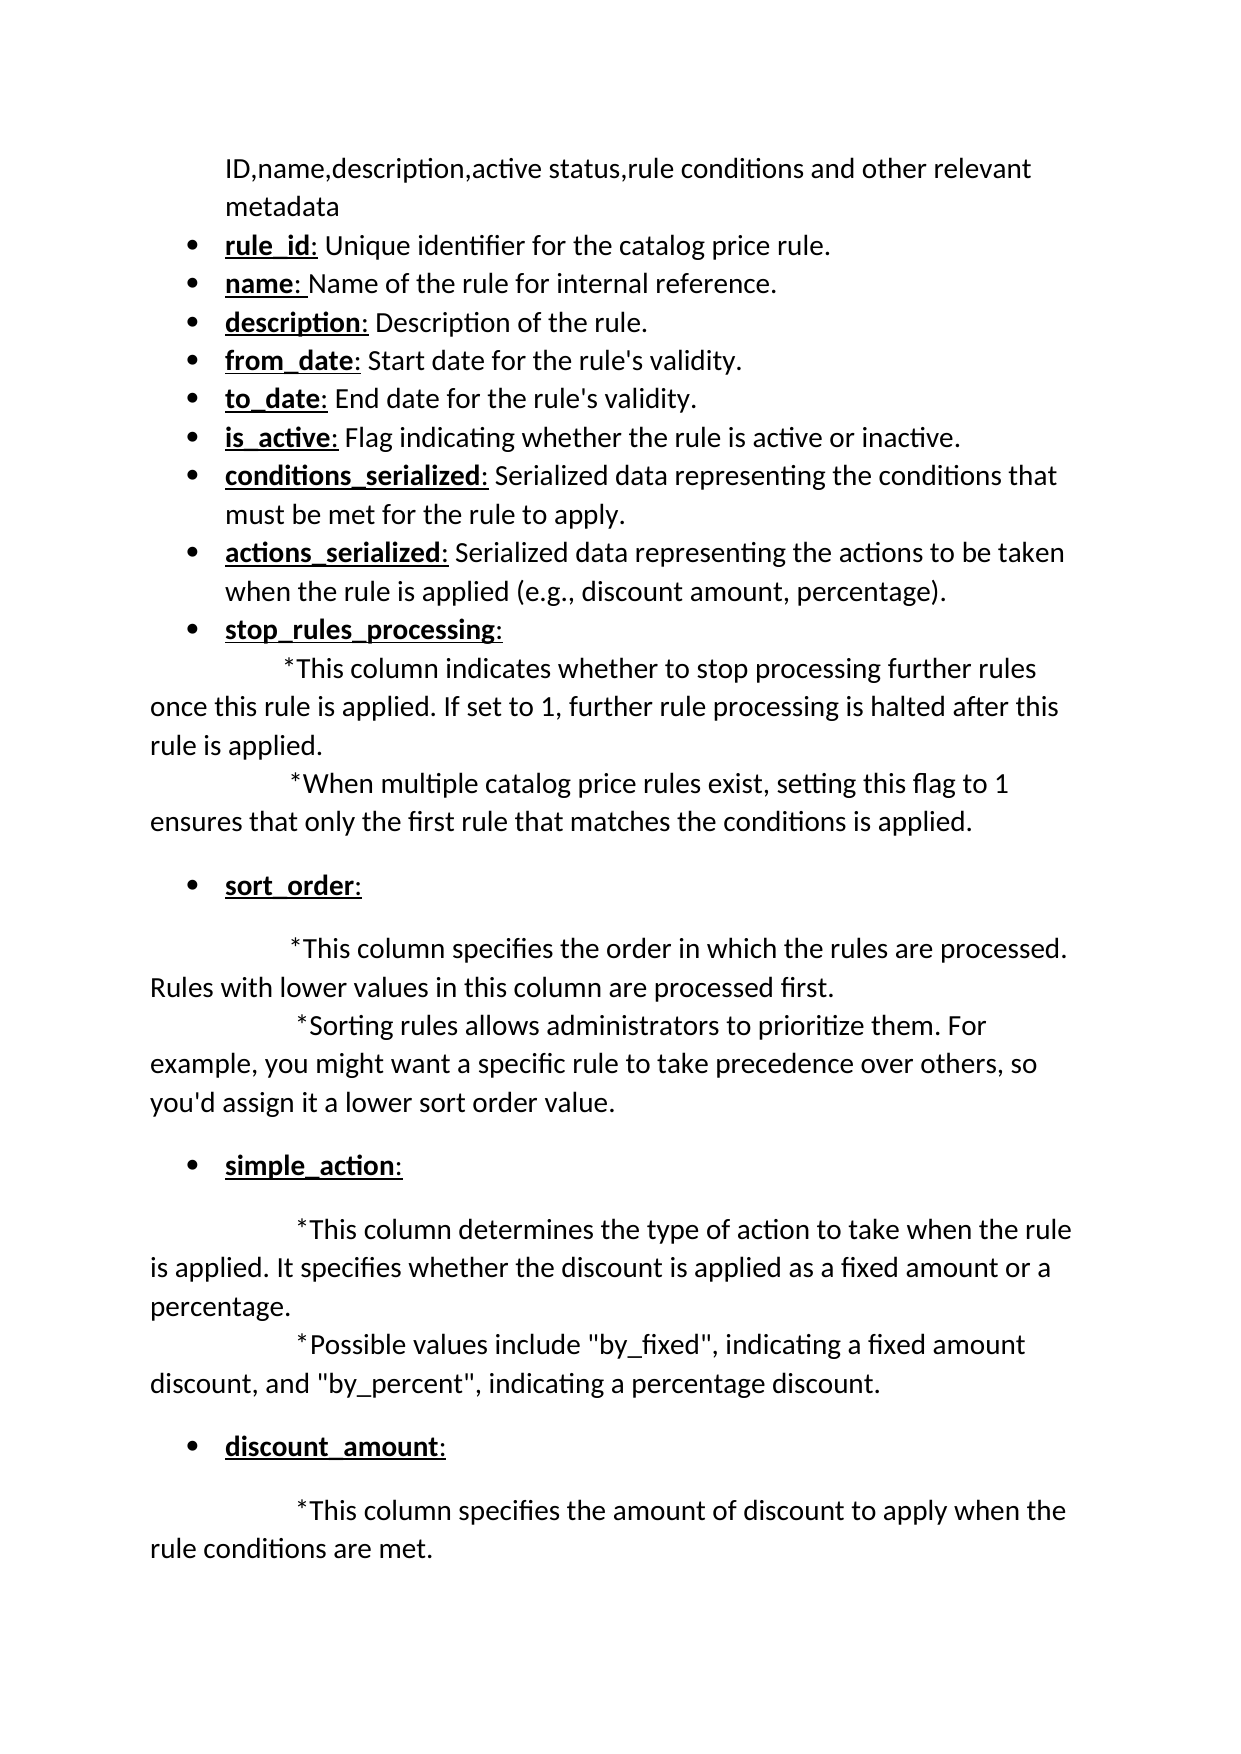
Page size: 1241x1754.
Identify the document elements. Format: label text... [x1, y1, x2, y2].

list to_date: End date for the rule's validity. [187, 381, 1090, 416]
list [187, 150, 1090, 224]
list actions_serialized: Serialized data representing the actions to be taken when the rule is applied (e.g., discount amount, percentage). [187, 534, 1090, 608]
text *This column specifies the amount of discount to apply when the rule conditions are met. [150, 1492, 1090, 1566]
list rule_id: Unique identifier for the catalog price rule. [187, 227, 1090, 262]
list is_active: Flag indicating whether the rule is active or inactive. [187, 419, 1090, 455]
text *Possible values include "by_fixed", indicating a fixed amount discount, and "by_percent", indicating a percentage discount. [150, 1326, 1090, 1400]
text *This column indicates whether to stop processing further rules once this rule is applied. If set to 1, further rule processing is halted after this rule is applied. [150, 650, 1090, 762]
list simple_action: [187, 1147, 1090, 1183]
list conditions_serialized: Serialized data representing the conditions that must be met for the rule to apply. [187, 457, 1090, 532]
list description: Description of the rule. [187, 304, 1090, 339]
text *This column determines the type of action to take when the rule is applied. It specifies whether the discount is applied as a fixed amount or a percentage. [150, 1211, 1090, 1323]
list name: Name of the rule for internal reference. [187, 265, 1090, 301]
list discount_amount: [187, 1428, 1090, 1464]
text *Sorting rules allows administrators to prioritize them. For example, you might want a specific rule to take precedence over others, so you'd assign it a lower sort order value. [150, 1007, 1090, 1120]
text *When multiple catalog price rules exist, setting this flag to 1 ensures that only the first rule that matches the conditions is applied. [150, 765, 1090, 839]
text *This column specifies the order in which the rules are processed. Rules with lower values in this column are processed first. [150, 930, 1090, 1004]
list from_date: Start date for the rule's validity. [187, 342, 1090, 378]
list stop_rules_processing: [187, 611, 1090, 647]
list sort_order: [187, 867, 1090, 902]
